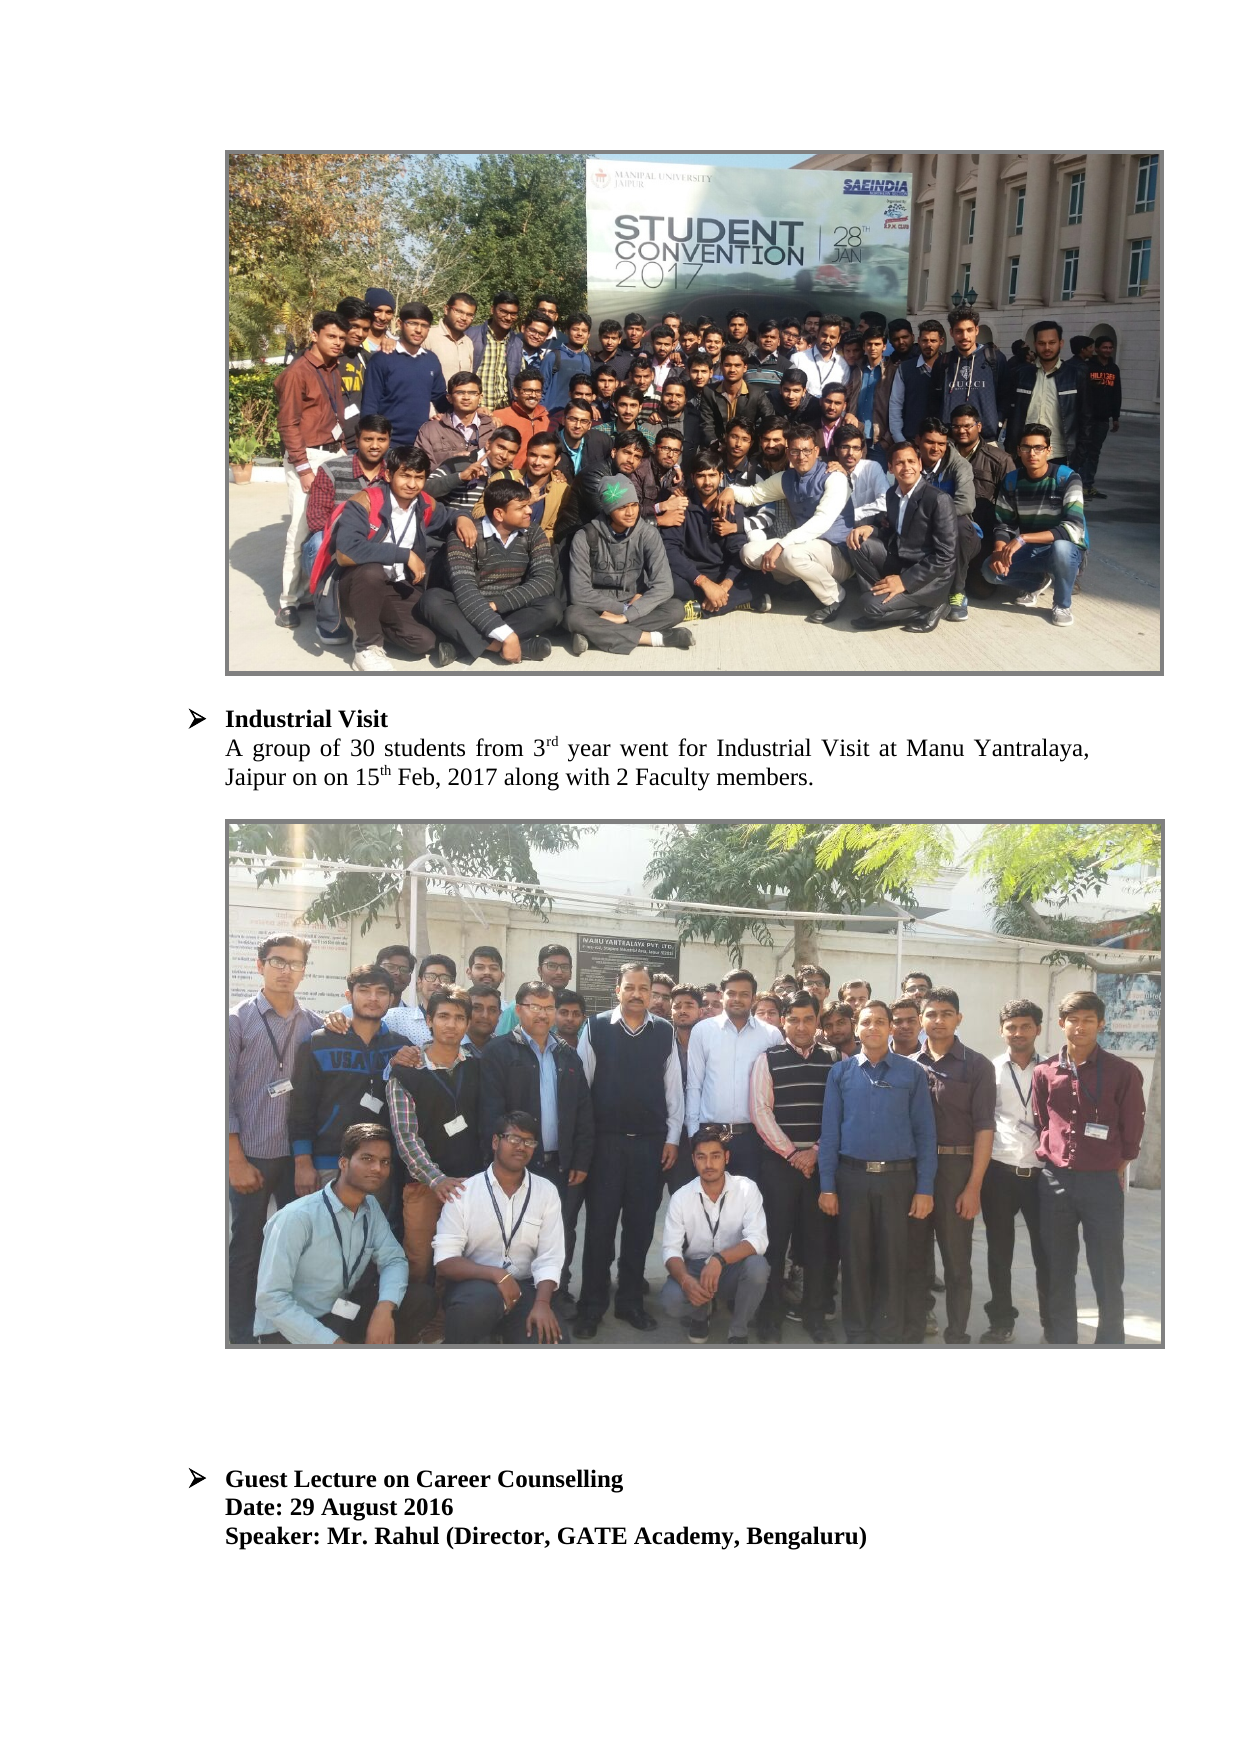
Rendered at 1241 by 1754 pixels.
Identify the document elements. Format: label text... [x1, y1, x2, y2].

text Speaker: Mr. Rahul (Director, GATE Academy, Bengaluru) [150, 1521, 1090, 1550]
picture [229, 154, 1160, 671]
text Date: 29 August 2016 [150, 1492, 1090, 1521]
picture [229, 824, 1161, 1344]
list Industrial Visit [187, 704, 1090, 733]
list Guest Lecture on Career Counselling [187, 1464, 1090, 1492]
text A group of 30 students from 3rd year went for Industrial Visit at Manu Yantralaya, Jaipur on on 15th Feb, 2017 along with 2 Faculty members. [225, 733, 1090, 791]
